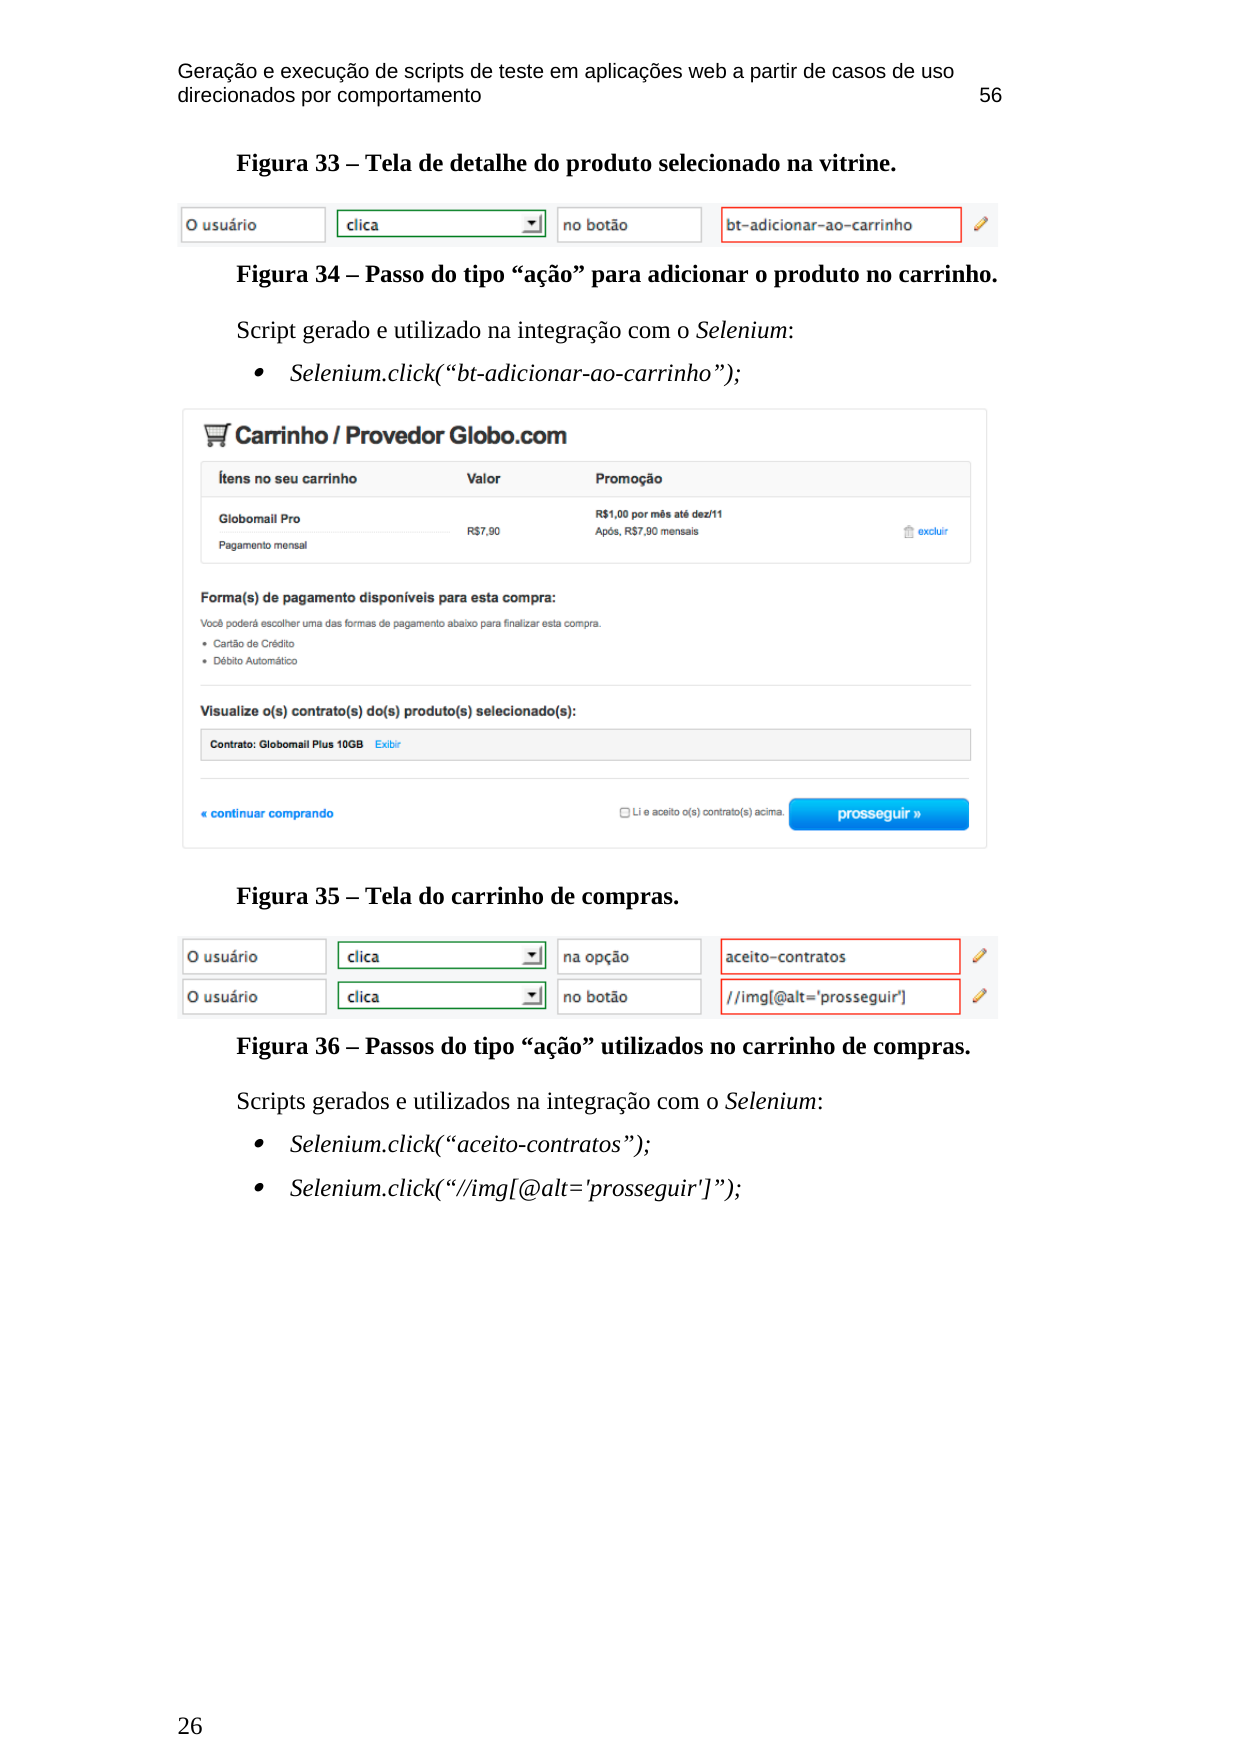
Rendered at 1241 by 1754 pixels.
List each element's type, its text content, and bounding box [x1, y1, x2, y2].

picture [177, 203, 999, 247]
text Figura 34 – Passo do tipo “ação” para adicionar o produto no carrinho. [177, 259, 1004, 288]
picture [177, 936, 999, 1019]
text Figura 33 – Tela de detalhe do produto selecionado na vitrine. [177, 148, 1004, 176]
list Selenium.click(“aceito-contratos”); [252, 1129, 1004, 1158]
picture [177, 401, 999, 869]
text Script gerado e utilizado na integração com o Selenium: [177, 315, 1004, 344]
text Figura 36 – Passos do tipo “ação” utilizados no carrinho de compras. [177, 1031, 1004, 1059]
list Selenium.click(“//img[@alt='prosseguir']”); [252, 1173, 1004, 1201]
text Scripts gerados e utilizados na integração com o Selenium: [177, 1086, 1004, 1115]
list Selenium.click(“bt-adicionar-ao-carrinho”); [252, 358, 1004, 387]
text Figura 35 – Tela do carrinho de compras. [177, 881, 1004, 910]
